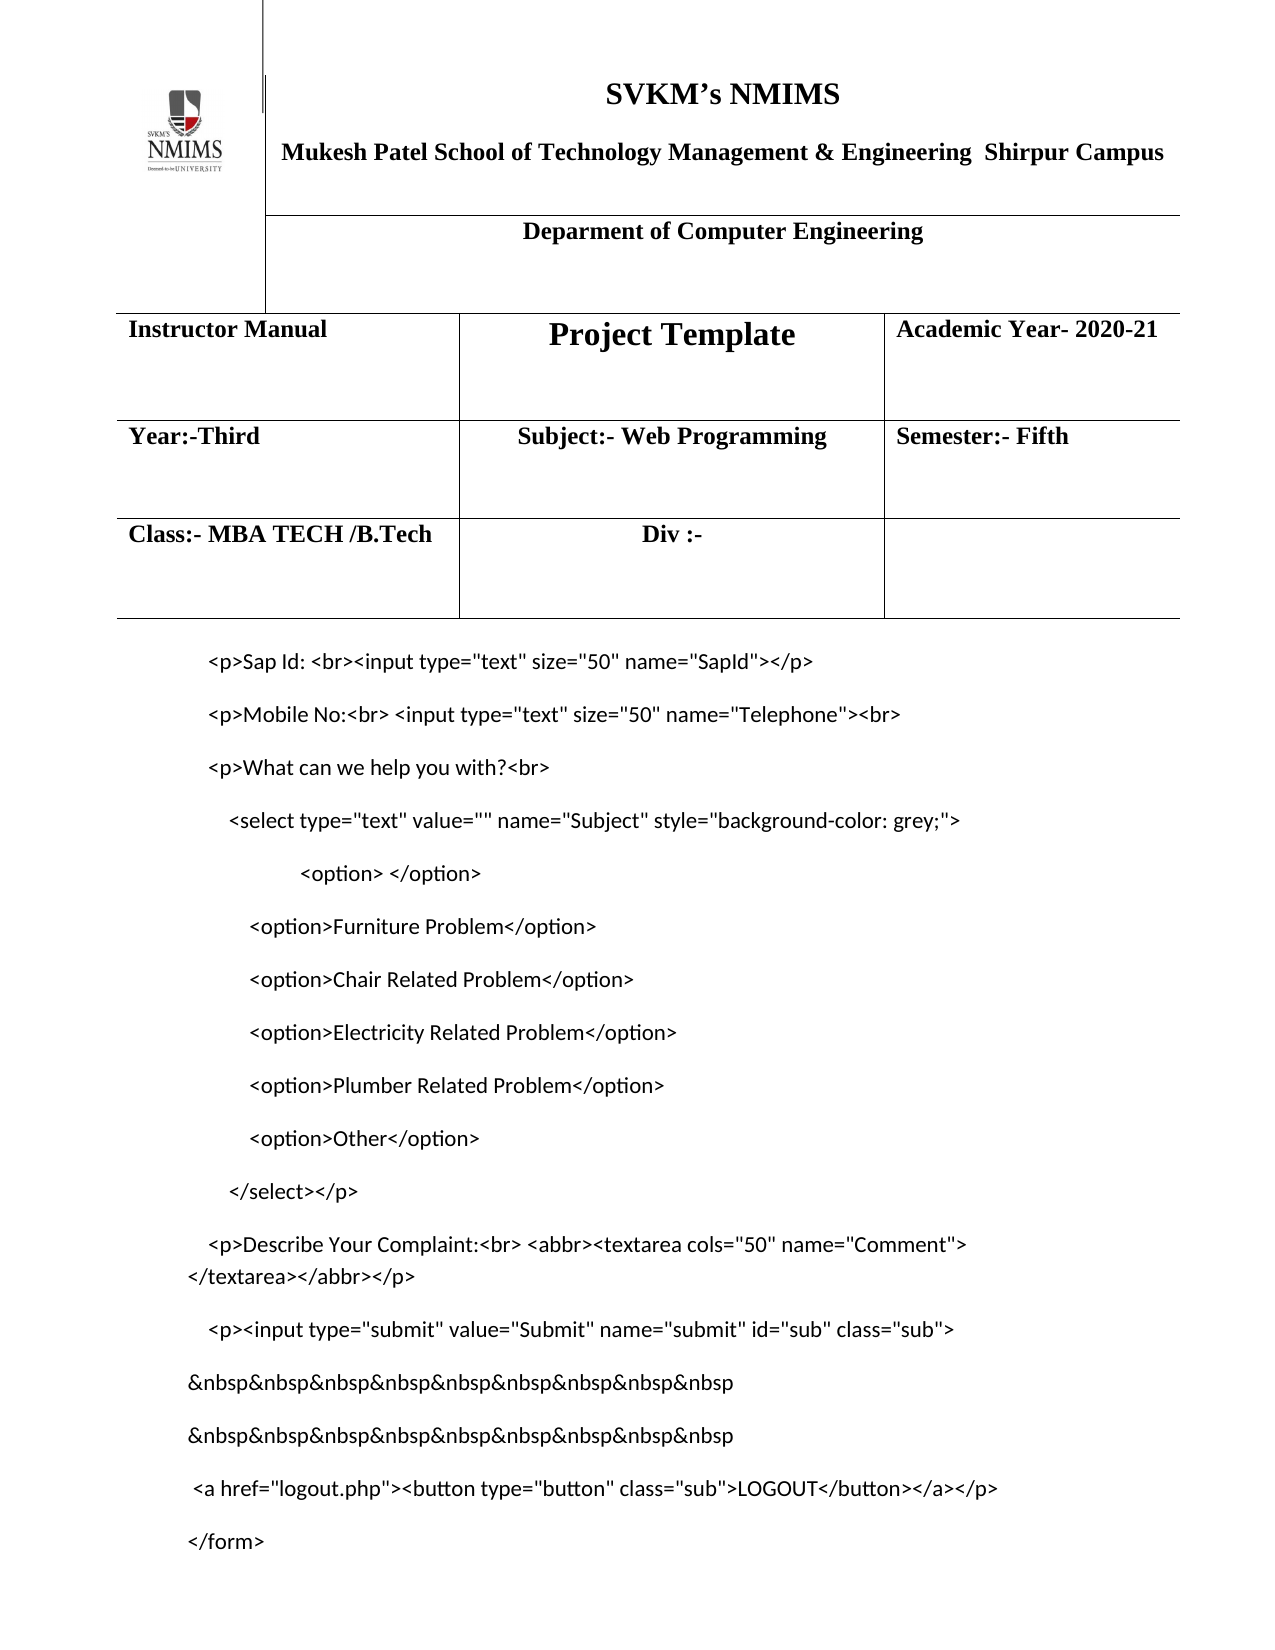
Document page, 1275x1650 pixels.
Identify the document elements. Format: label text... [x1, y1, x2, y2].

text <option> </option> [187, 859, 1125, 887]
text <p>What can we help you with?<br> [187, 753, 1125, 781]
text </select></p> [187, 1177, 1125, 1205]
picture [141, 89, 226, 171]
text <p><input type="submit" value="Submit" name="submit" id="sub" class="sub"> [187, 1315, 1125, 1343]
text </form> [187, 1527, 1125, 1556]
text &nbsp&nbsp&nbsp&nbsp&nbsp&nbsp&nbsp&nbsp&nbsp [187, 1421, 1125, 1449]
text <option>Electricity Related Problem</option> [187, 1018, 1125, 1046]
text &nbsp&nbsp&nbsp&nbsp&nbsp&nbsp&nbsp&nbsp&nbsp [187, 1368, 1125, 1396]
text <option>Other</option> [187, 1124, 1125, 1152]
text <p>Describe Your Complaint:<br> <abbr><textarea cols="50" name="Comment"> </textarea></abbr></p> [187, 1230, 1125, 1290]
text <select type="text" value="" name="Subject" style="background-color: grey;"> [187, 806, 1125, 834]
text <p>Sap Id: <br><input type="text" size="50" name="SapId"></p> [187, 647, 1125, 675]
text <p>Mobile No:<br> <input type="text" size="50" name="Telephone"><br> [187, 700, 1125, 728]
text <option>Plumber Related Problem</option> [187, 1071, 1125, 1099]
text <option>Furniture Problem</option> [187, 912, 1125, 940]
text <a href="logout.php"><button type="button" class="sub">LOGOUT</button></a></p> [187, 1474, 1125, 1502]
text <option>Chair Related Problem</option> [187, 965, 1125, 993]
